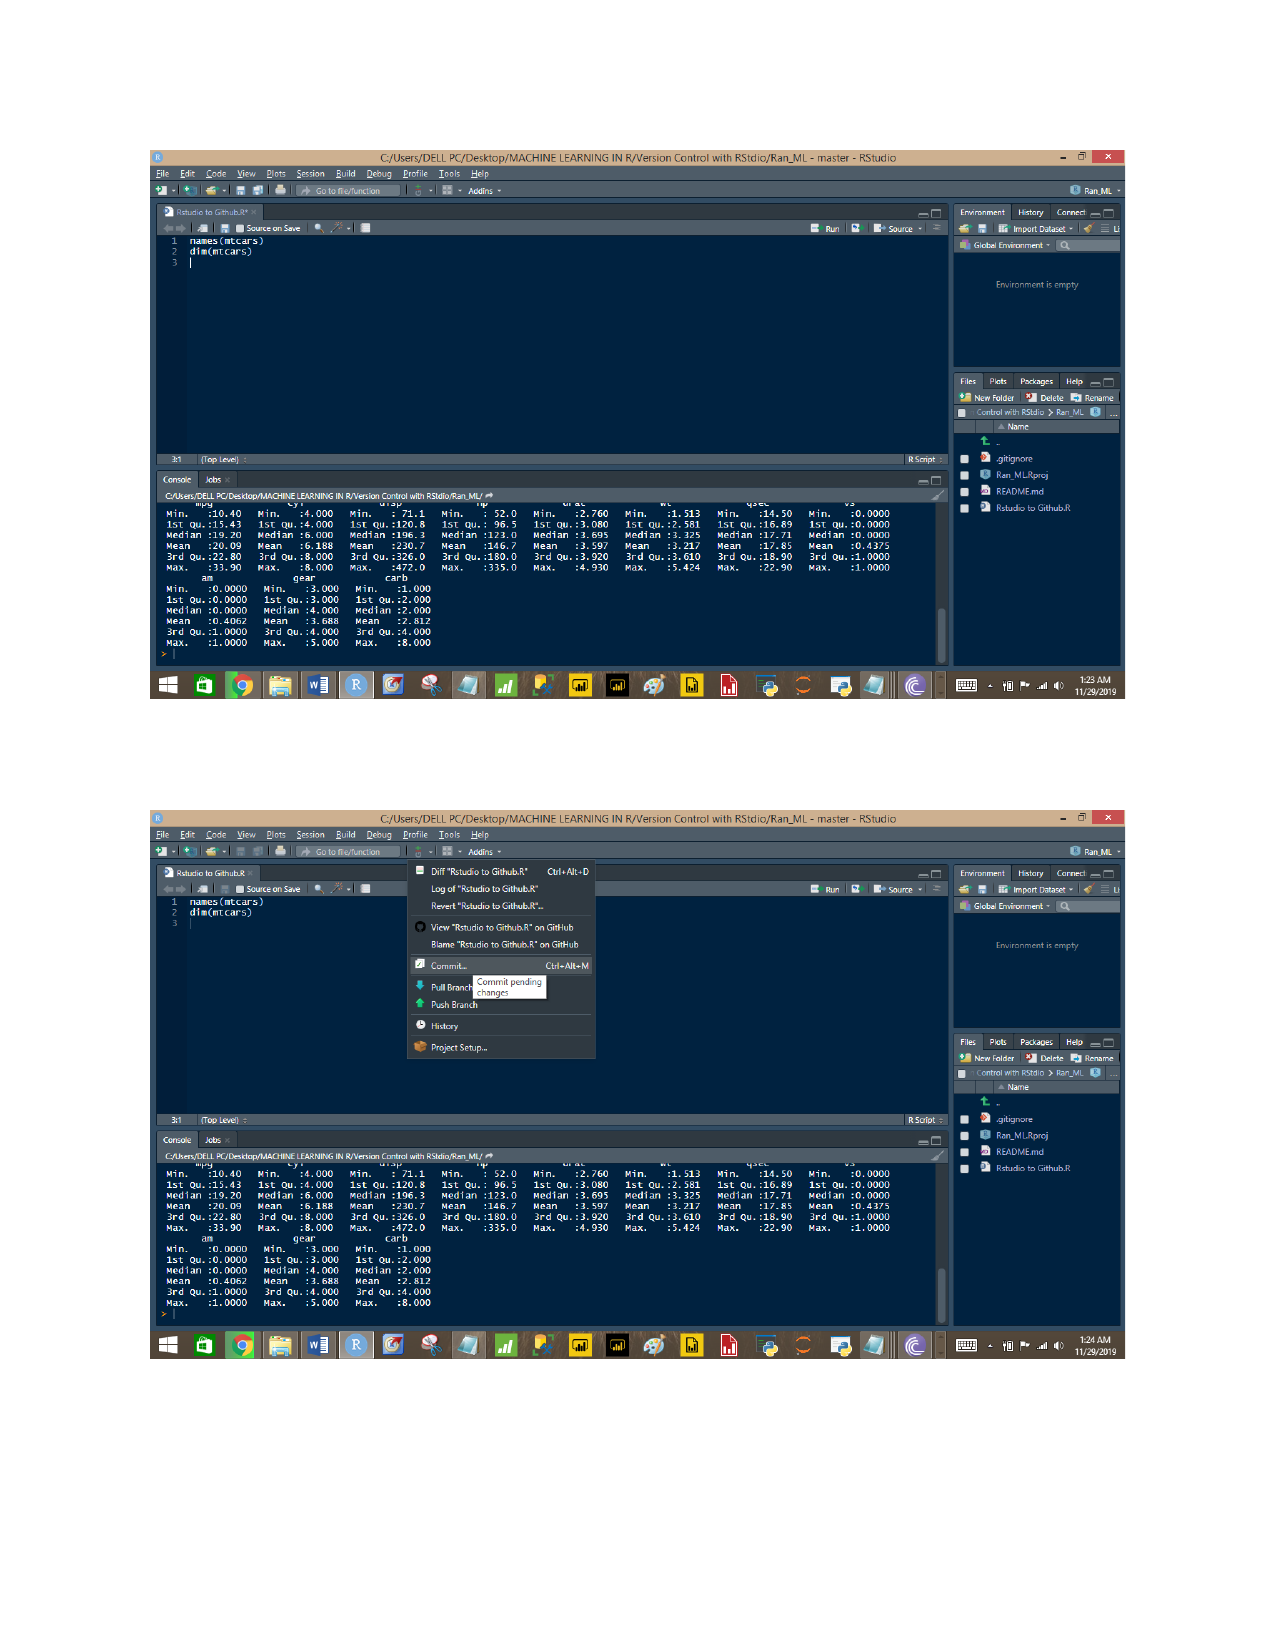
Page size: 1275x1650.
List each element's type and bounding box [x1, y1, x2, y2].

picture [150, 810, 1125, 1359]
picture [150, 150, 1125, 699]
